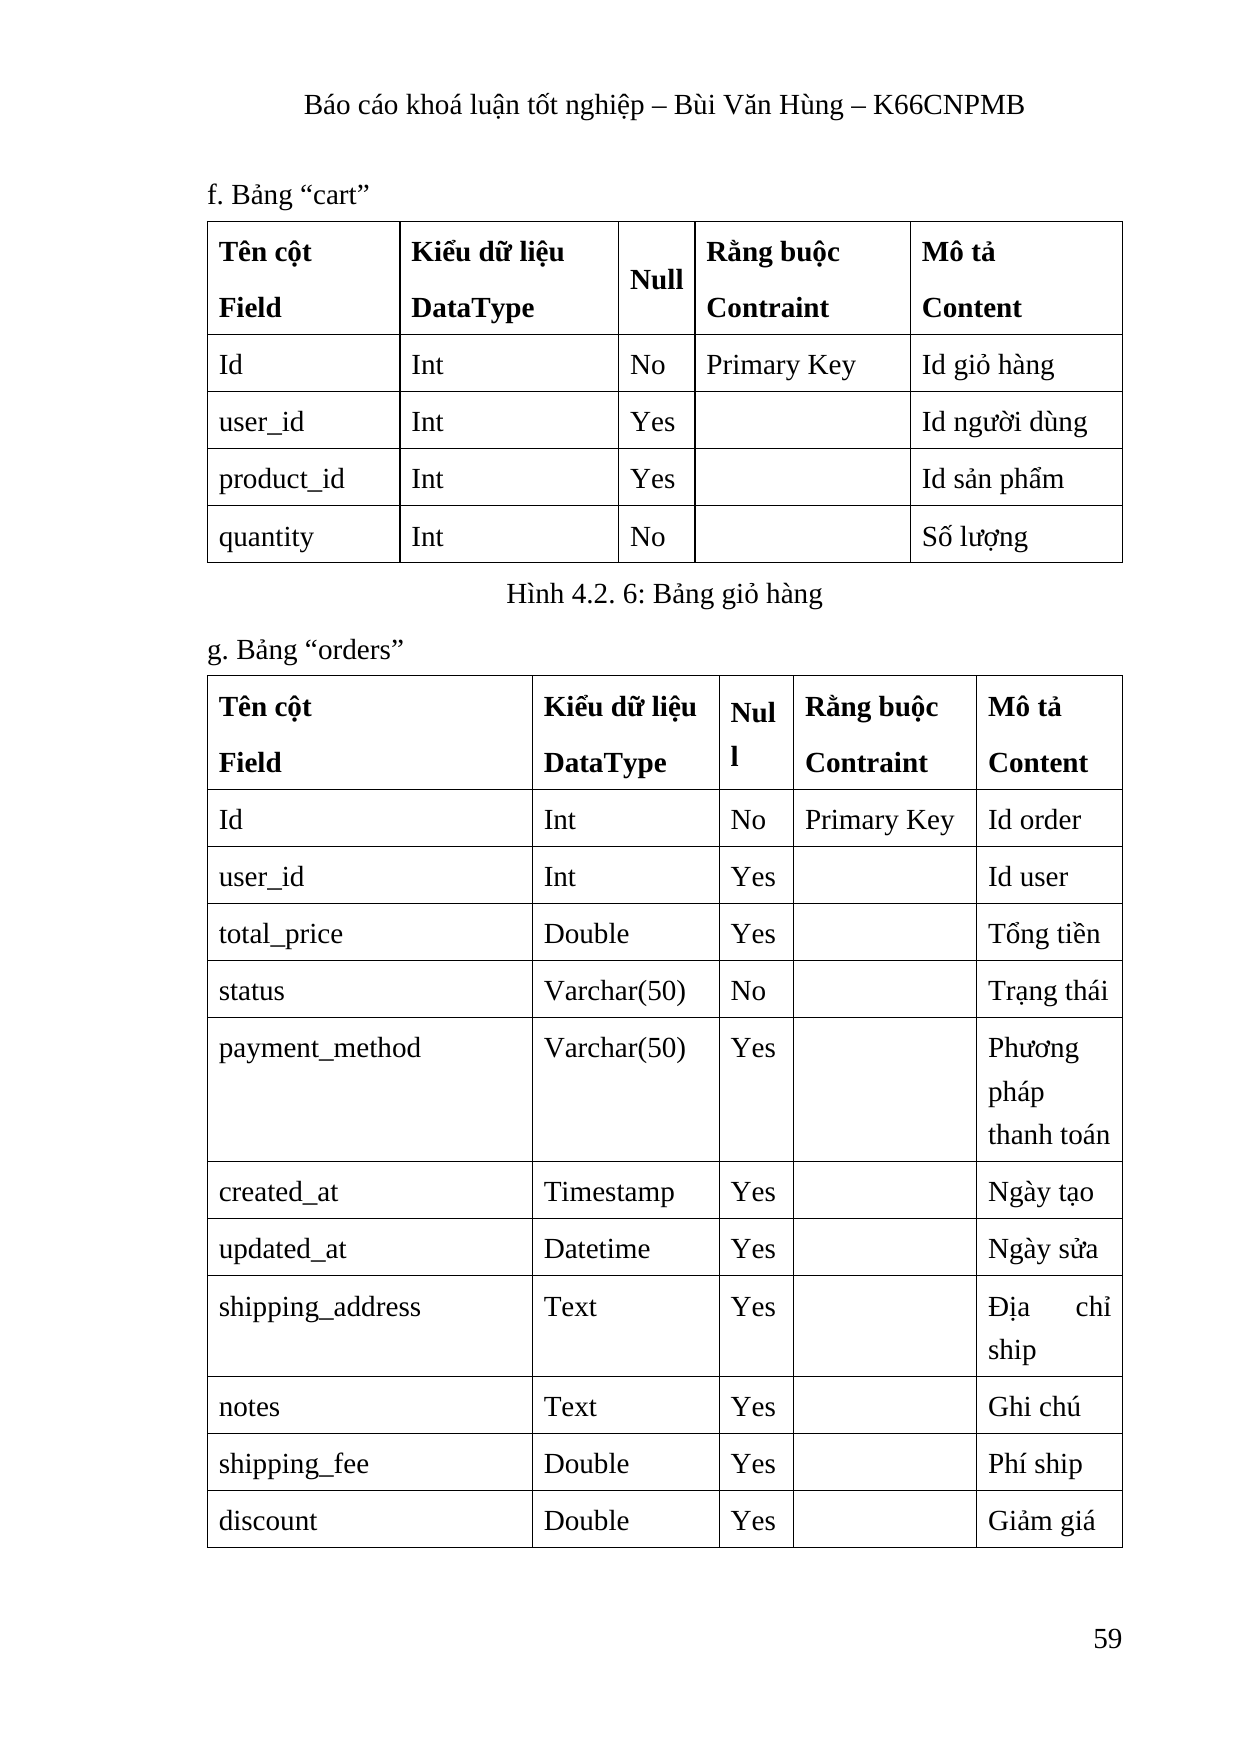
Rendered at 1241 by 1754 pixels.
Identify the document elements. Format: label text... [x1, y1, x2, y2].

text f. Bảng “cart” [207, 177, 1122, 211]
table_cell Id order [977, 790, 1122, 846]
table_cell Int [533, 847, 719, 903]
table_header Null [720, 676, 793, 788]
table_cell Timestamp [533, 1162, 719, 1218]
table_cell No [720, 790, 793, 846]
table_cell [794, 1491, 976, 1547]
table_cell Trạng thái [977, 961, 1122, 1017]
table_cell [794, 1434, 976, 1490]
table_header Mô tả Content [977, 676, 1122, 788]
table_cell Primary Key [794, 790, 976, 846]
table_cell Yes [720, 1276, 793, 1376]
table_cell Tổng tiền [977, 904, 1122, 960]
table_cell Giảm giá [977, 1491, 1122, 1547]
table_header Rằng buộc Contraint [696, 222, 910, 334]
table_cell Double [533, 1491, 719, 1547]
table_cell user_id [208, 392, 399, 448]
table_cell quantity [208, 506, 399, 562]
table_cell [794, 1162, 976, 1218]
table_cell No [619, 506, 694, 562]
table_cell [794, 1018, 976, 1161]
table_cell Id giỏ hàng [911, 335, 1122, 391]
table_cell Yes [619, 392, 694, 448]
table_cell Id sản phẩm [911, 449, 1122, 505]
table_cell Yes [619, 449, 694, 505]
table_cell Int [401, 392, 618, 448]
table_cell Text [533, 1276, 719, 1376]
table_cell No [720, 961, 793, 1017]
table_cell [794, 1219, 976, 1275]
table_cell Phương pháp thanh toán [977, 1018, 1122, 1161]
table_header Null [619, 222, 694, 334]
table_cell Varchar(50) [533, 1018, 719, 1161]
table_cell Phí ship [977, 1434, 1122, 1490]
table_header Rằng buộc Contraint [794, 676, 976, 788]
table_cell Varchar(50) [533, 961, 719, 1017]
table_cell Text [533, 1377, 719, 1433]
table_cell Double [533, 904, 719, 960]
table_cell Primary Key [696, 335, 910, 391]
table_cell Yes [720, 1162, 793, 1218]
table_cell Ngày sửa [977, 1219, 1122, 1275]
table_cell Id người dùng [911, 392, 1122, 448]
table_cell notes [208, 1377, 532, 1433]
table_header Kiểu dữ liệu DataType [401, 222, 618, 334]
table_cell [696, 506, 910, 562]
table_cell created_at [208, 1162, 532, 1218]
table_cell Id [208, 790, 532, 846]
table_cell product_id [208, 449, 399, 505]
table_cell Địa chỉ ship [977, 1276, 1122, 1376]
table_cell [794, 1377, 976, 1433]
table_cell Ngày tạo [977, 1162, 1122, 1218]
table_cell Yes [720, 847, 793, 903]
table_cell updated_at [208, 1219, 532, 1275]
table_cell total_price [208, 904, 532, 960]
table_cell [794, 1276, 976, 1376]
table_cell shipping_address [208, 1276, 532, 1376]
table_cell Id user [977, 847, 1122, 903]
table_header Tên cột Field [208, 676, 532, 788]
table_cell [696, 449, 910, 505]
table_cell Yes [720, 1434, 793, 1490]
table_cell Int [401, 335, 618, 391]
table_cell Yes [720, 1491, 793, 1547]
table_cell No [619, 335, 694, 391]
table_cell Ghi chú [977, 1377, 1122, 1433]
table_cell Double [533, 1434, 719, 1490]
table_cell [696, 392, 910, 448]
table_cell Yes [720, 1018, 793, 1161]
table_cell Yes [720, 904, 793, 960]
table_cell discount [208, 1491, 532, 1547]
table_cell Yes [720, 1219, 793, 1275]
table_header Tên cột Field [208, 222, 399, 334]
table_cell [794, 961, 976, 1017]
table_cell payment_method [208, 1018, 532, 1161]
table_cell Yes [720, 1377, 793, 1433]
table_header Mô tả Content [911, 222, 1122, 334]
table_cell Int [401, 449, 618, 505]
table_cell Int [401, 506, 618, 562]
table_cell Datetime [533, 1219, 719, 1275]
table_cell shipping_fee [208, 1434, 532, 1490]
table_cell Int [533, 790, 719, 846]
table_cell Số lượng [911, 506, 1122, 562]
text g. Bảng “orders” [207, 632, 1122, 665]
table_cell status [208, 961, 532, 1017]
table_cell user_id [208, 847, 532, 903]
table_cell [794, 847, 976, 903]
text Hình 4.2. 6: Bảng giỏ hàng [207, 576, 1122, 609]
table_cell [794, 904, 976, 960]
table_header Kiểu dữ liệu DataType [533, 676, 719, 788]
table_cell Id [208, 335, 399, 391]
